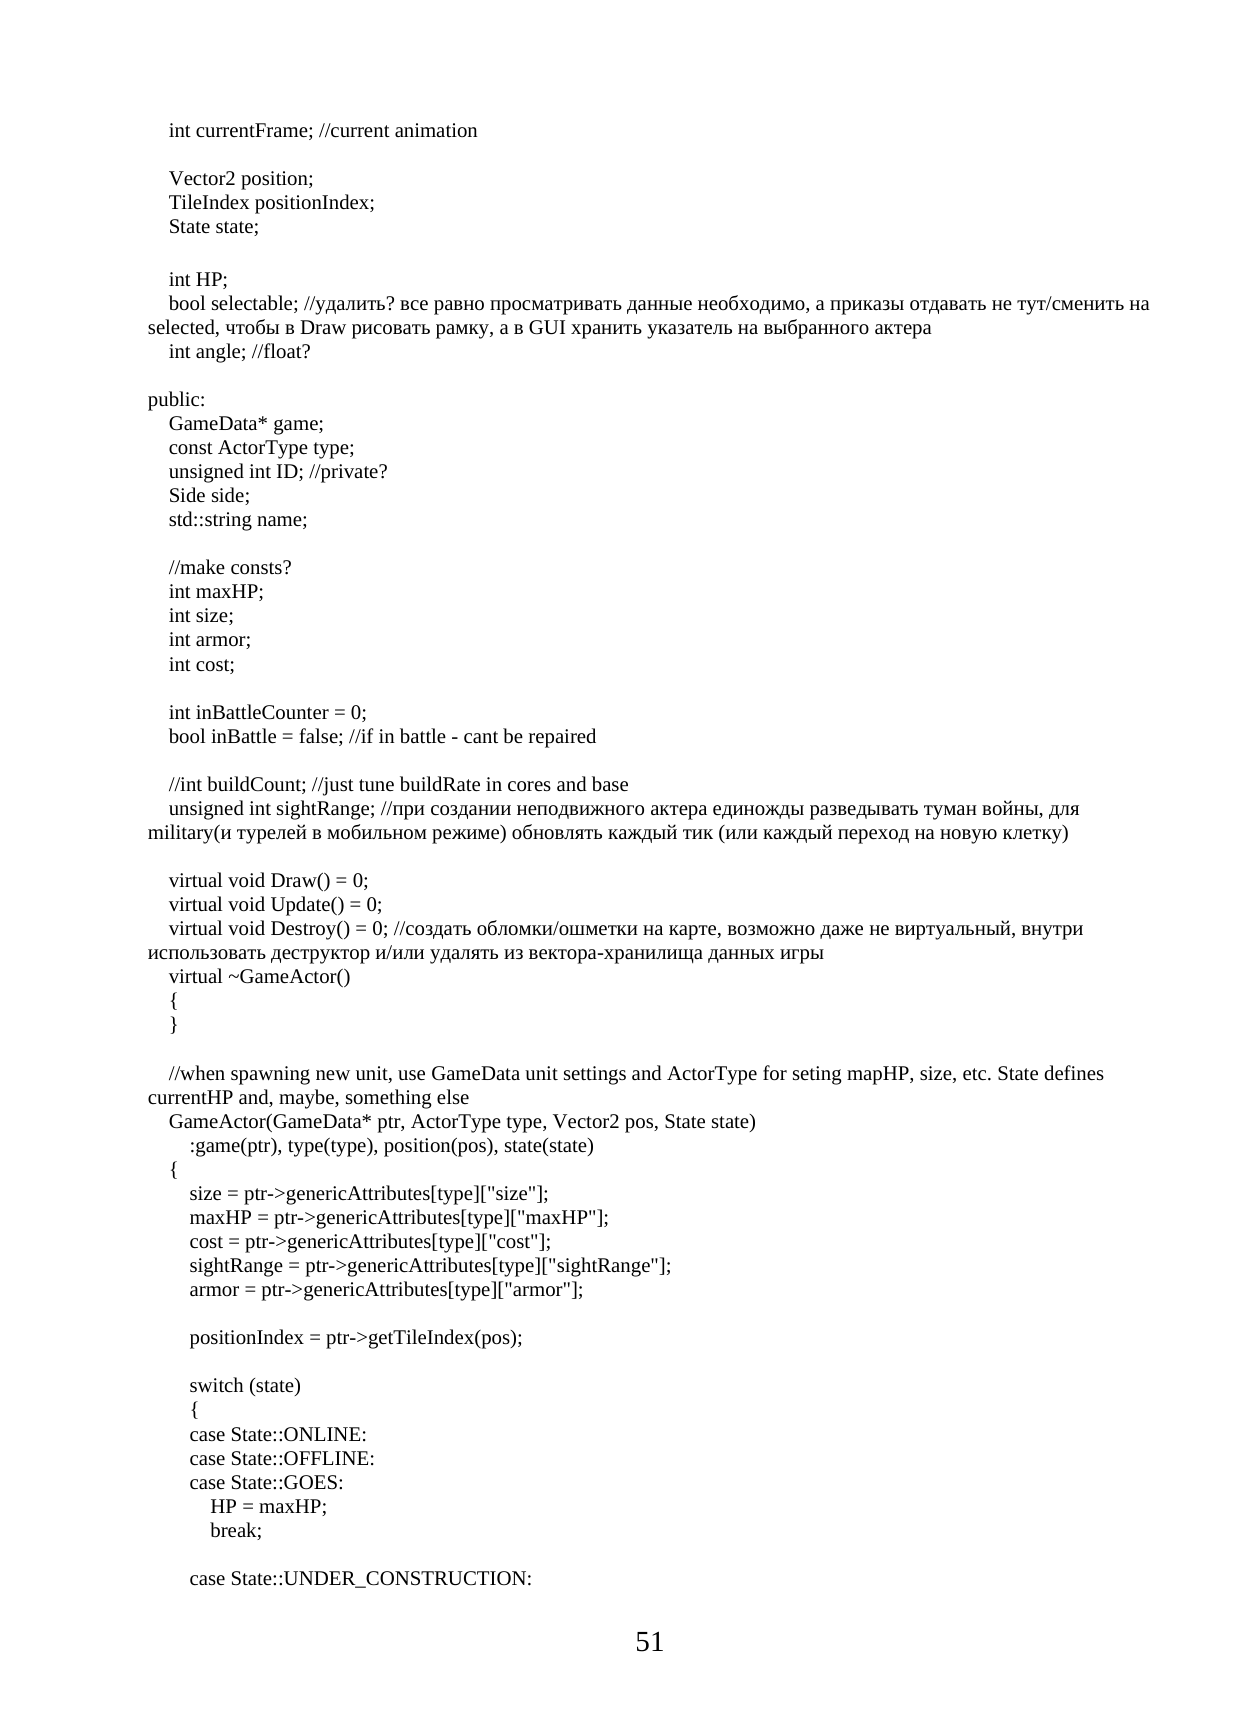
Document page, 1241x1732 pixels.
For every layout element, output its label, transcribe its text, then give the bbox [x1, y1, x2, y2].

text int armor; [148, 627, 1152, 651]
text :game(ptr), type(type), position(pos), state(state) [148, 1133, 1152, 1157]
text GameData* game; [148, 411, 1152, 435]
text //when spawning new unit, use GameData unit settings and ActorType for seting mapHP, size, etc. State defines currentHP and, maybe, something else [148, 1061, 1152, 1109]
text } [148, 1012, 1152, 1036]
text maxHP = ptr->genericAttributes[type]["maxHP"]; [148, 1205, 1152, 1229]
text unsigned int sightRange; //при создании неподвижного актера единожды разведывать туман войны, для military(и турелей в мобильном режиме) обновлять каждый тик (или каждый переход на новую клетку) [148, 796, 1152, 844]
text break; [148, 1518, 1152, 1542]
text const ActorType type; [148, 435, 1152, 459]
text Side side; [148, 483, 1152, 507]
text int cost; [148, 651, 1152, 676]
text GameActor(GameData* ptr, ActorType type, Vector2 pos, State state) [148, 1109, 1152, 1133]
text size = ptr->genericAttributes[type]["size"]; [148, 1181, 1152, 1205]
text virtual ~GameActor() [148, 964, 1152, 988]
text positionIndex = ptr->getTileIndex(pos); [148, 1325, 1152, 1349]
text virtual void Update() = 0; [148, 892, 1152, 916]
text sightRange = ptr->genericAttributes[type]["sightRange"]; [148, 1253, 1152, 1277]
text { [148, 1157, 1152, 1181]
text { [148, 1397, 1152, 1421]
text virtual void Destroy() = 0; //создать обломки/ошметки на карте, возможно даже не виртуальный, внутри использовать деструктор и/или удалять из вектора-хранилища данных игры [148, 916, 1152, 964]
text int currentFrame; //current animation [148, 118, 1152, 142]
text bool selectable; //удалить? все равно просматривать данные необходимо, а приказы отдавать не тут/сменить на selected, чтобы в Draw рисовать рамку, а в GUI хранить указатель на выбранного актера [148, 291, 1152, 339]
text case State::OFFLINE: [148, 1446, 1152, 1469]
text HP = maxHP; [148, 1494, 1152, 1518]
text bool inBattle = false; //if in battle - cant be repaired [148, 724, 1152, 748]
text unsigned int ID; //private? [148, 459, 1152, 483]
text case State::GOES: [148, 1469, 1152, 1494]
text armor = ptr->genericAttributes[type]["armor"]; [148, 1277, 1152, 1301]
text std::string name; [148, 507, 1152, 531]
text virtual void Draw() = 0; [148, 868, 1152, 892]
text int angle; //float? [148, 339, 1152, 363]
text switch (state) [148, 1373, 1152, 1397]
text cost = ptr->genericAttributes[type]["cost"]; [148, 1229, 1152, 1253]
text int size; [148, 603, 1152, 627]
text //make consts? [148, 555, 1152, 579]
text case State::ONLINE: [148, 1421, 1152, 1446]
text Vector2 position; [148, 166, 1152, 190]
text { [148, 988, 1152, 1012]
text State state; [148, 214, 1152, 238]
text //int buildCount; //just tune buildRate in cores and base [148, 772, 1152, 796]
text int maxHP; [148, 579, 1152, 603]
text public: [148, 387, 1152, 411]
text int HP; [148, 266, 1152, 291]
text TileIndex positionIndex; [148, 190, 1152, 214]
text case State::UNDER_CONSTRUCTION: [148, 1566, 1152, 1590]
text int inBattleCounter = 0; [148, 699, 1152, 724]
